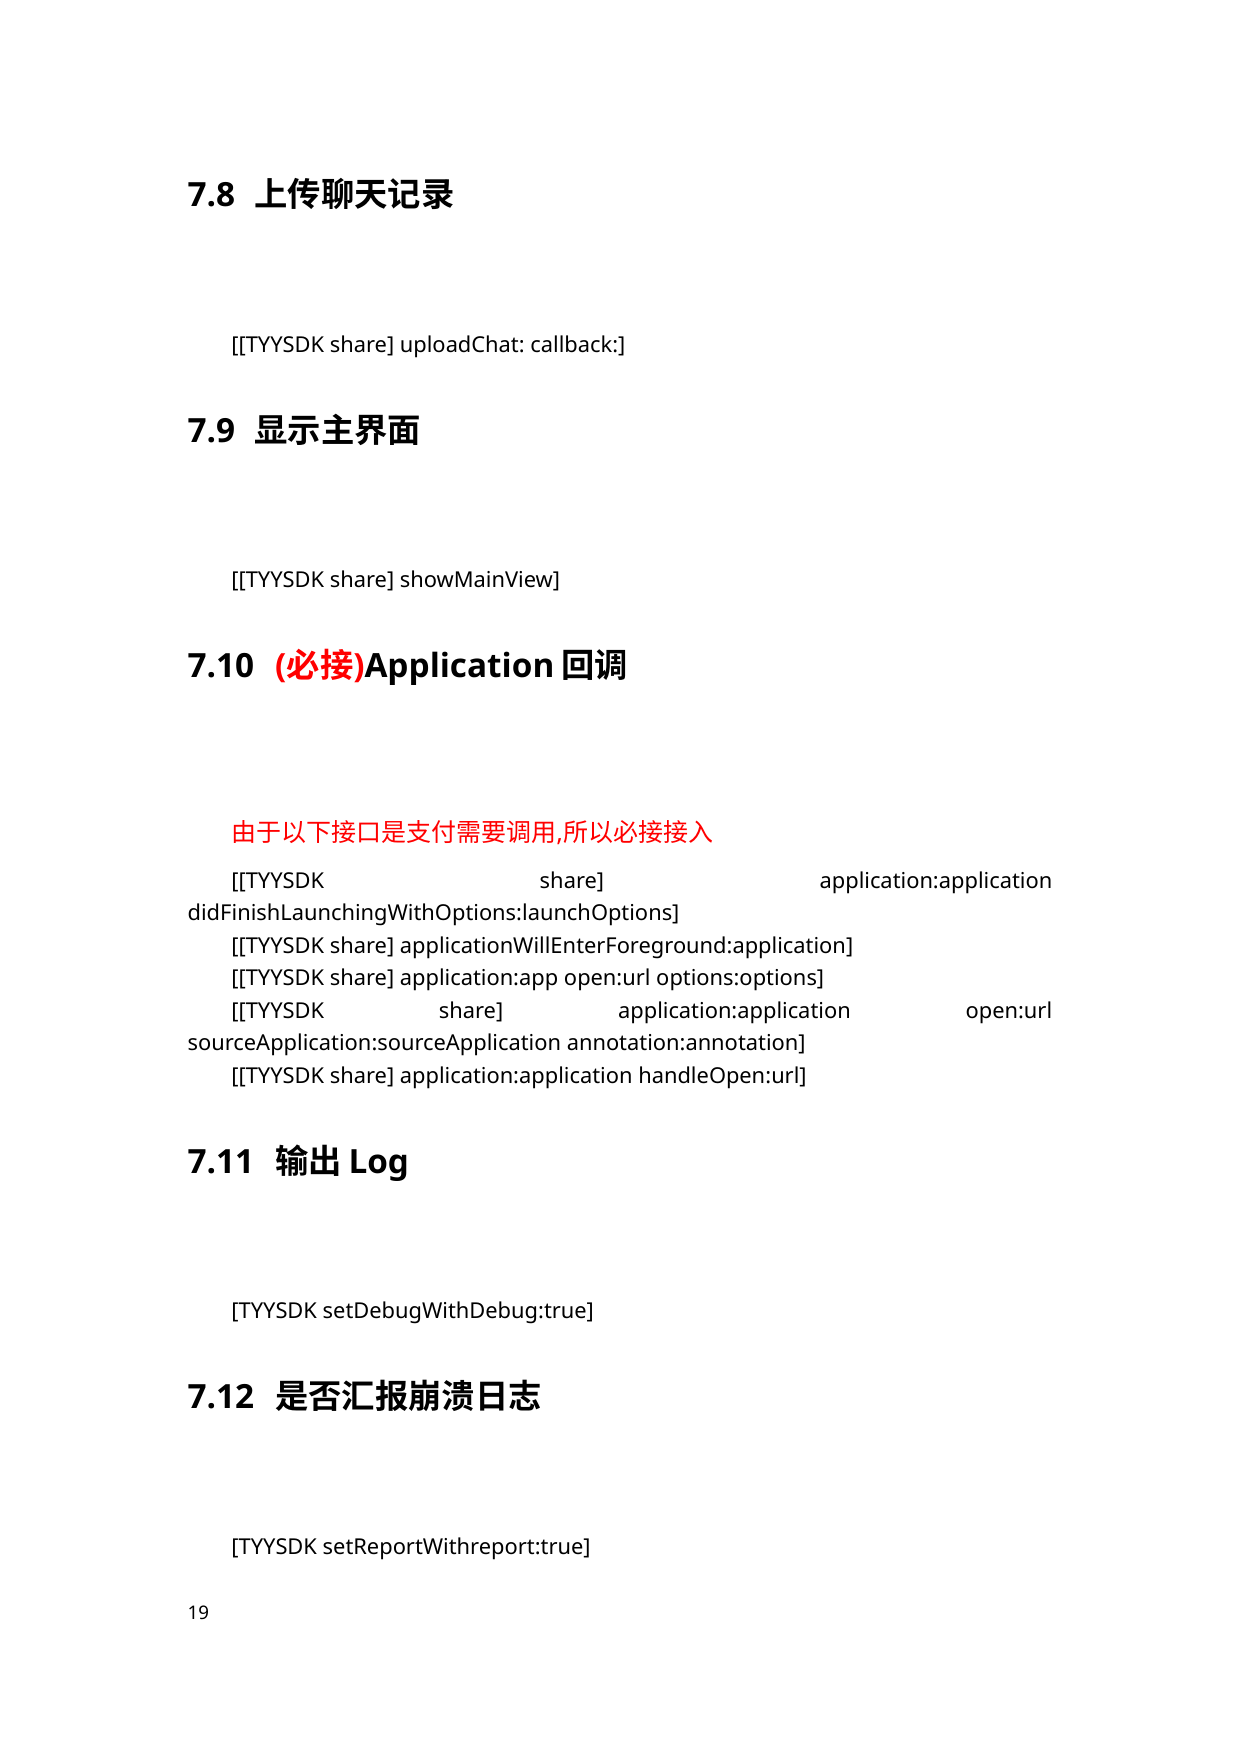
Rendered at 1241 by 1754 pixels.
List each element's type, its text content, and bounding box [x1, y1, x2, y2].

list 输出Log [187, 1126, 1053, 1191]
text [[TYYSDK share] application:application handleOpen:url] [187, 1058, 1053, 1091]
text [[TYYSDK share] application:app open:url options:options] [187, 961, 1053, 993]
text [[TYYSDK share] applicationWillEnterForeground:application] [187, 928, 1053, 961]
list (必接)Application回调 [187, 631, 1053, 696]
list 上传聊天记录 [187, 160, 1053, 225]
text [TYYSDK setReportWithreport:true] [187, 1529, 1053, 1562]
text [TYYSDK setDebugWithDebug:true] [187, 1294, 1053, 1326]
text 由于以下接口是支付需要调用,所以必接接入 [187, 798, 1053, 863]
text [[TYYSDK share] application:application didFinishLaunchingWithOptions:launchOptions] [187, 863, 1053, 928]
text [[TYYSDK share] uploadChat: callback:] [187, 327, 1053, 360]
list 显示主界面 [187, 395, 1053, 460]
list 是否汇报崩溃日志 [187, 1362, 1053, 1427]
text [[TYYSDK share] showMainView] [187, 563, 1053, 595]
text [[TYYSDK share] application:application open:url sourceApplication:sourceApplication annotation:annotation] [187, 993, 1053, 1058]
